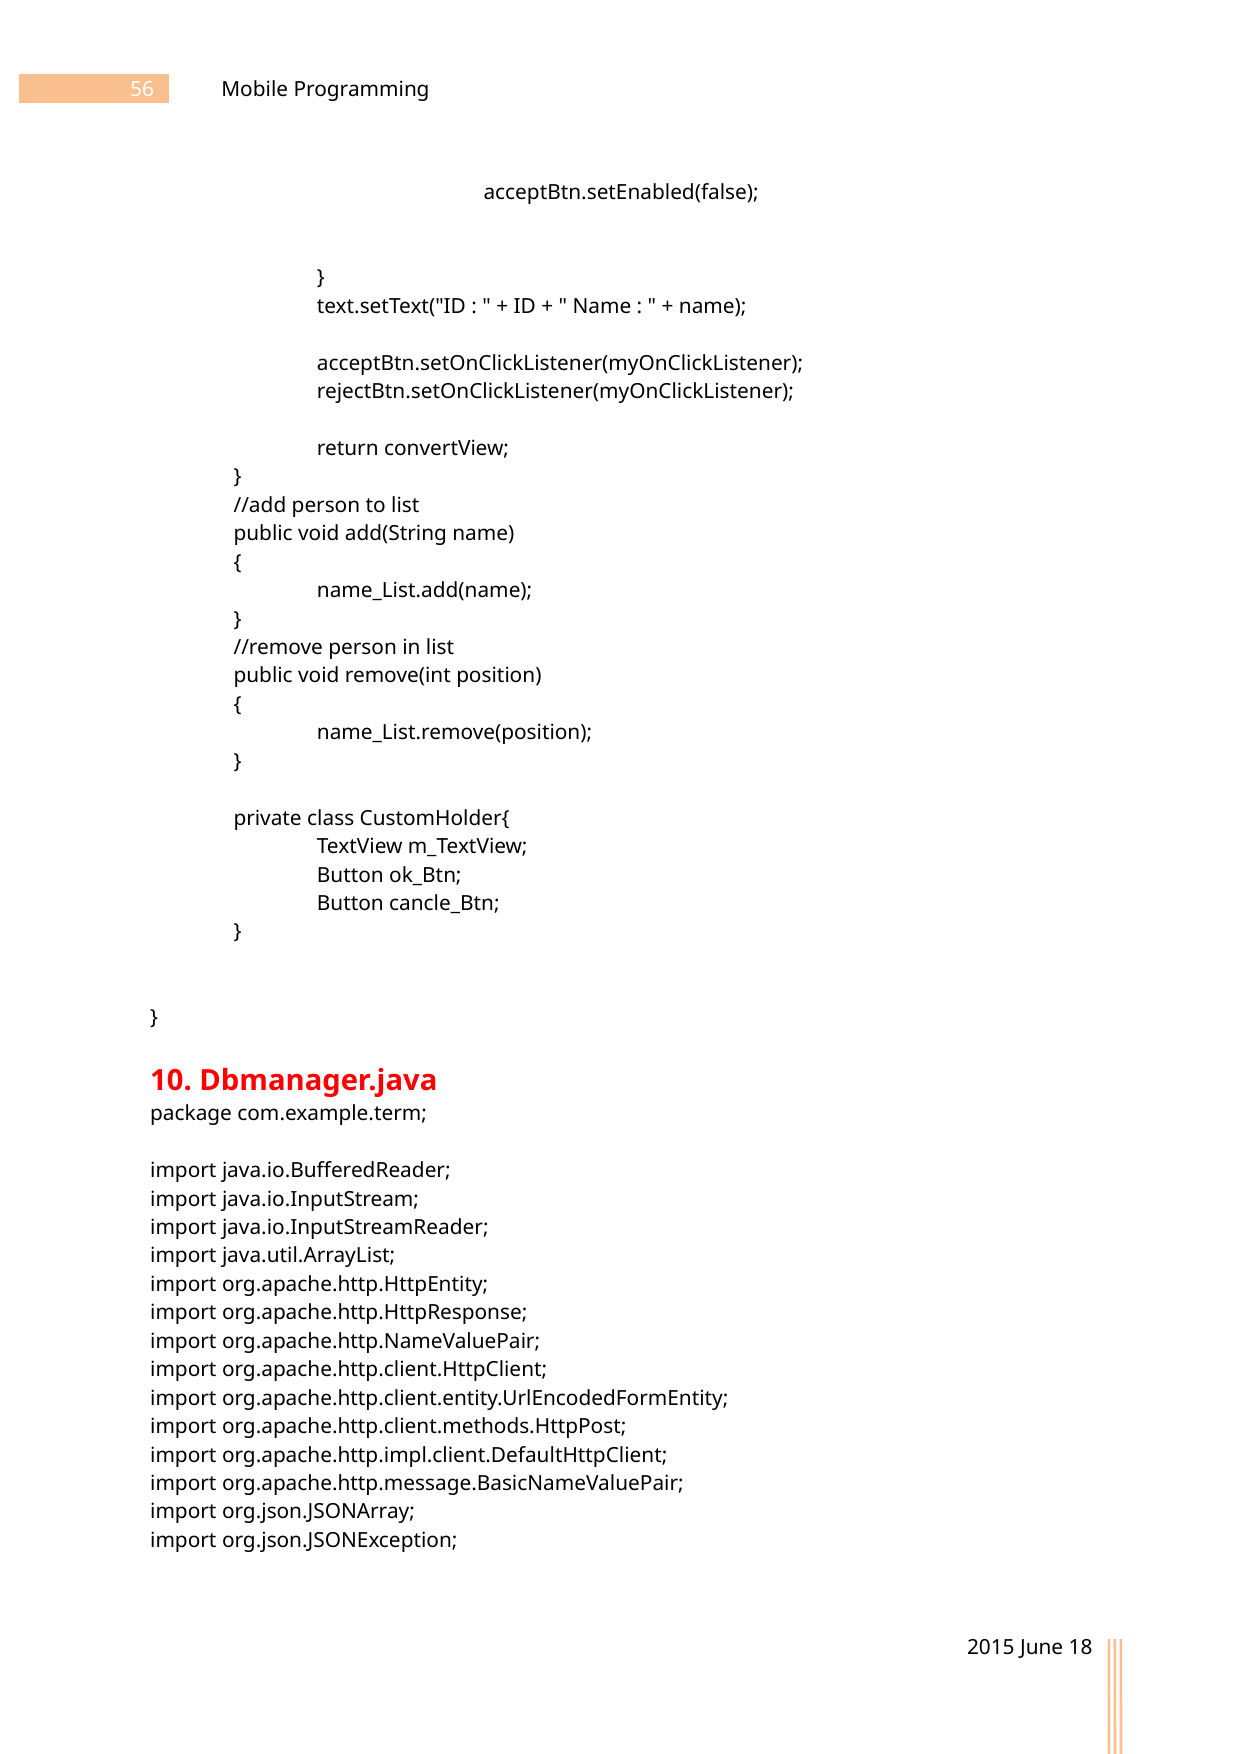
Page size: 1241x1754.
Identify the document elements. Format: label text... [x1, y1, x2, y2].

text text.setText("ID : " + ID + " Name : " + name); [150, 291, 1090, 319]
text import org.apache.http.message.BasicNameValuePair; [150, 1468, 1090, 1497]
text } [150, 604, 1090, 632]
text package com.example.term; [150, 1098, 1090, 1127]
text } [150, 746, 1090, 774]
text import org.apache.http.HttpResponse; [150, 1297, 1090, 1326]
text acceptBtn.setOnClickListener(myOnClickListener); [150, 348, 1090, 376]
text import java.util.ArrayList; [150, 1241, 1090, 1269]
text import org.apache.http.NameValuePair; [150, 1326, 1090, 1354]
text { [150, 547, 1090, 575]
text import org.apache.http.client.HttpClient; [150, 1354, 1090, 1383]
text acceptBtn.setEnabled(false); [150, 177, 1090, 206]
text { [150, 689, 1090, 717]
text public void remove(int position) [150, 661, 1090, 689]
text TextView m_TextView; [150, 831, 1090, 860]
text public void add(String name) [150, 518, 1090, 547]
text Button ok_Btn; [150, 860, 1090, 888]
text 10. Dbmanager.java [150, 1059, 1090, 1098]
text //add person to list [150, 490, 1090, 518]
text private class CustomHolder{ [150, 803, 1090, 831]
text return convertView; [150, 433, 1090, 462]
text } [150, 462, 1090, 490]
text import org.apache.http.client.methods.HttpPost; [150, 1411, 1090, 1440]
text name_List.add(name); [150, 575, 1090, 604]
text import org.apache.http.client.entity.UrlEncodedFormEntity; [150, 1383, 1090, 1411]
text import org.json.JSONException; [150, 1525, 1090, 1553]
text import org.apache.http.impl.client.DefaultHttpClient; [150, 1440, 1090, 1468]
text import java.io.BufferedReader; [150, 1155, 1090, 1184]
text import org.json.JSONArray; [150, 1497, 1090, 1525]
text import java.io.InputStream; [150, 1184, 1090, 1212]
text } [150, 1002, 1090, 1030]
text } [150, 917, 1090, 945]
text name_List.remove(position); [150, 717, 1090, 746]
text //remove person in list [150, 632, 1090, 661]
text Button cancle_Btn; [150, 888, 1090, 917]
text import org.apache.http.HttpEntity; [150, 1269, 1090, 1297]
text rejectBtn.setOnClickListener(myOnClickListener); [150, 376, 1090, 405]
text import java.io.InputStreamReader; [150, 1212, 1090, 1241]
text } [150, 262, 1090, 291]
